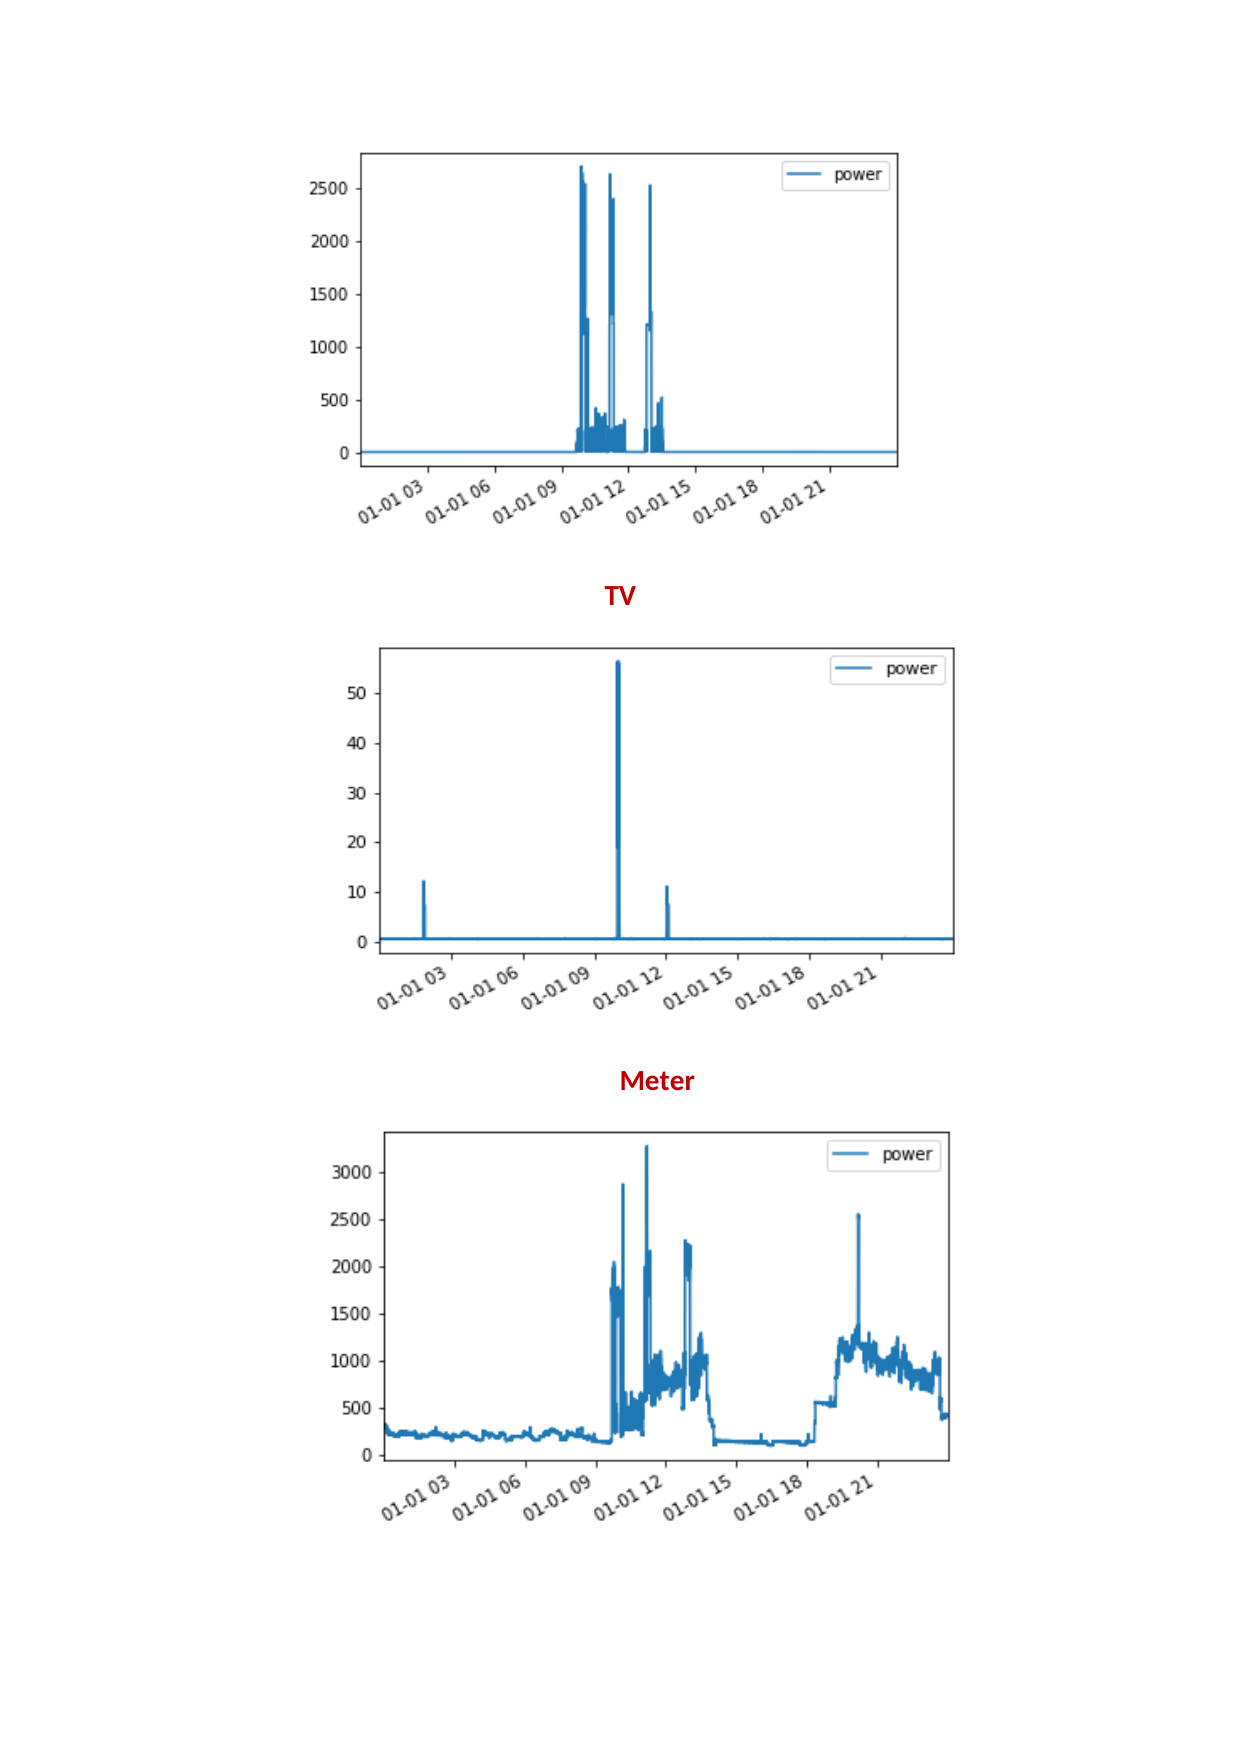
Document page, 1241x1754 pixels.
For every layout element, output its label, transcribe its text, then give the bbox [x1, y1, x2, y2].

picture [293, 1117, 1021, 1558]
picture [287, 632, 1027, 1044]
picture [274, 147, 966, 559]
text Meter [192, 1062, 1122, 1098]
text TV [118, 577, 1122, 613]
